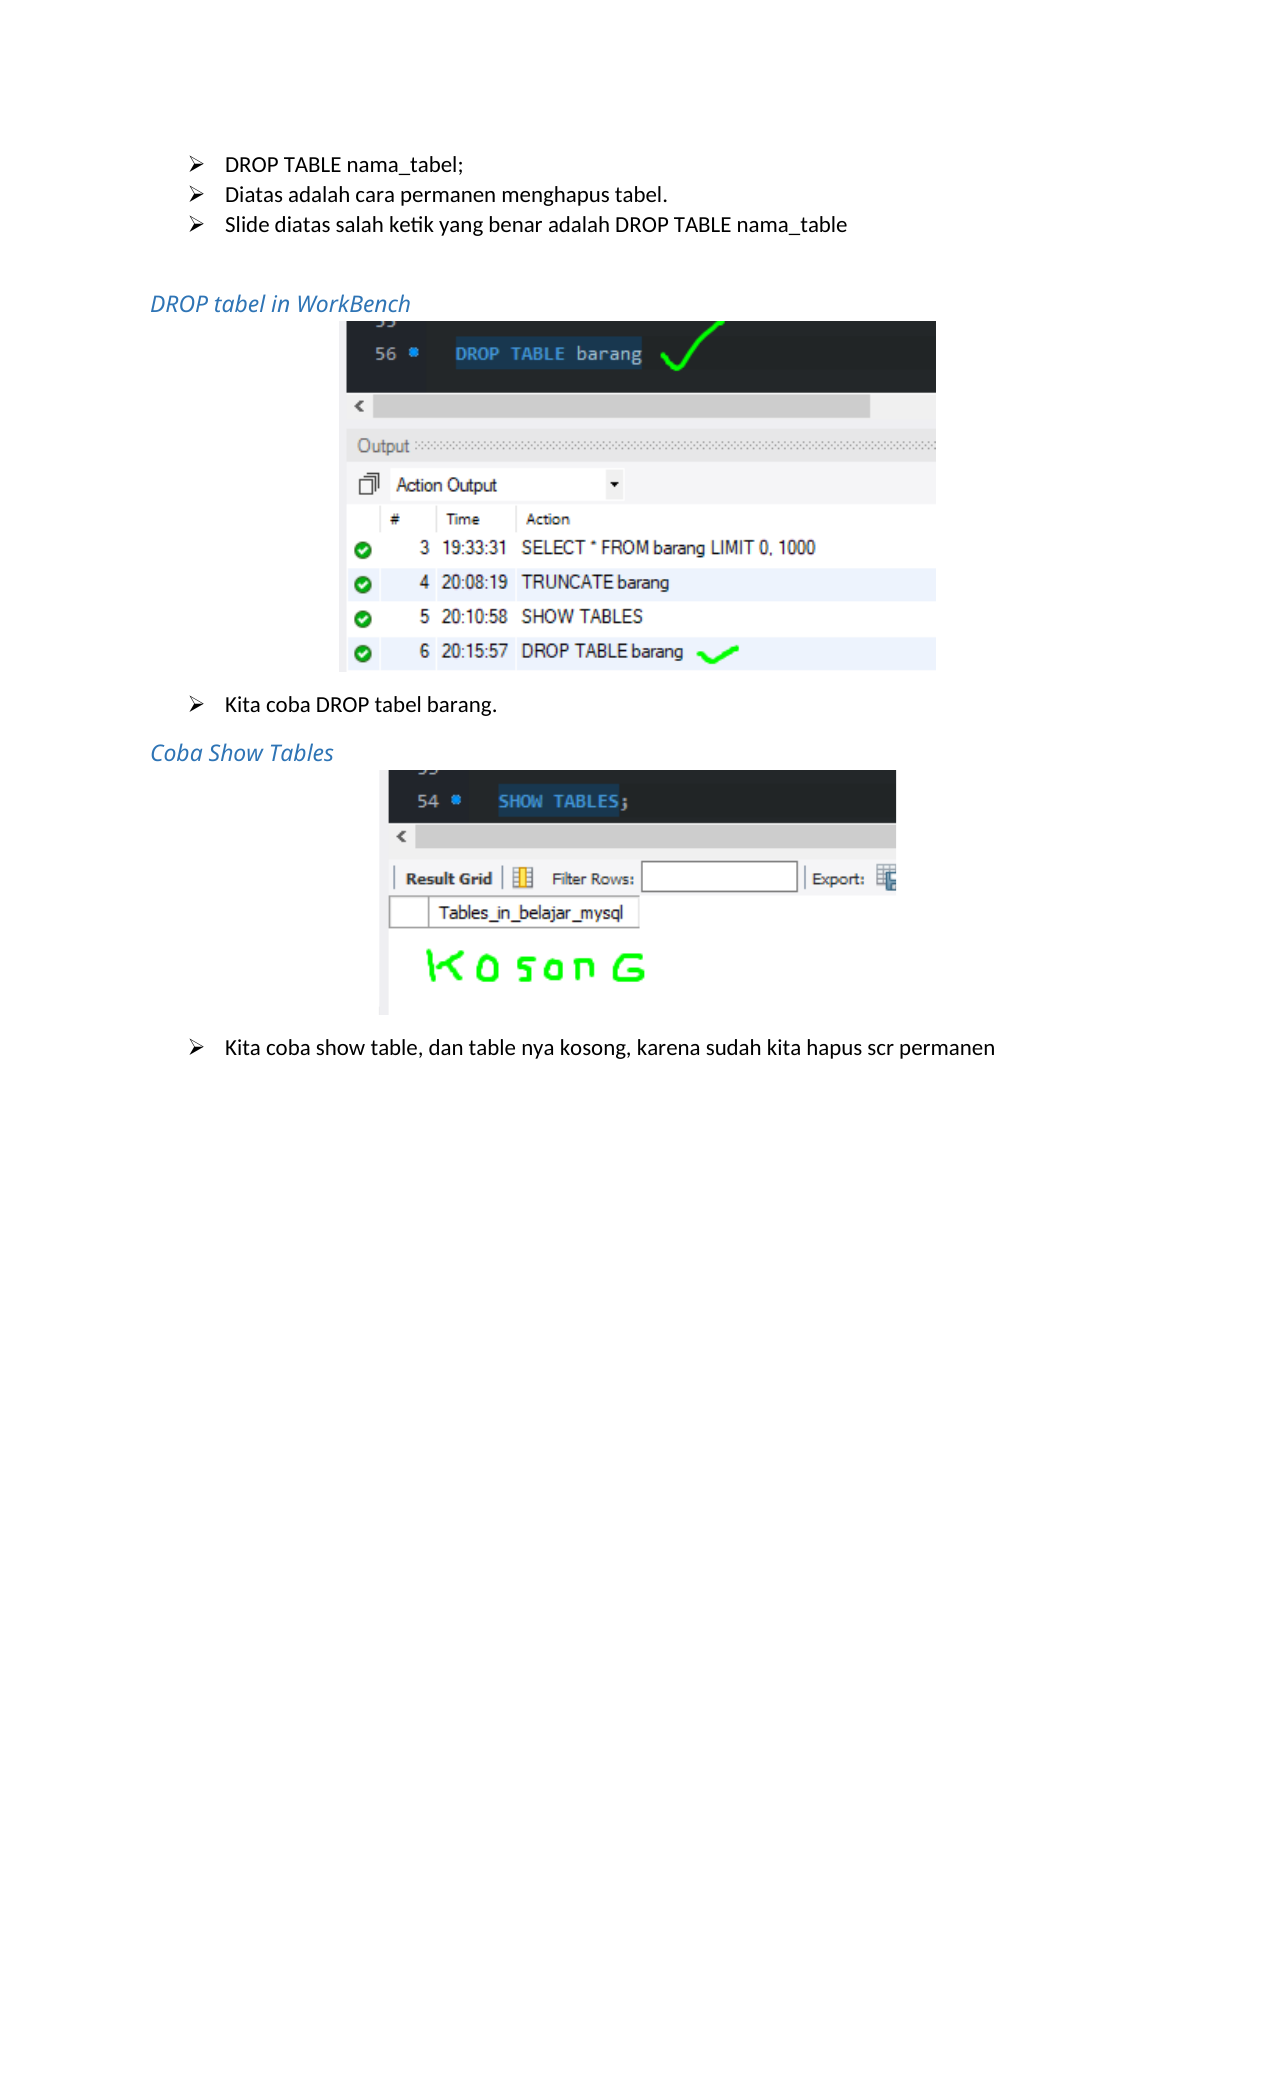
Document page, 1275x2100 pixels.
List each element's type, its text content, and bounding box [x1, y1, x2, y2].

subtitle DROP tabel in WorkBench [150, 287, 1125, 319]
list Slide diatas salah ketik yang benar adalah DROP TABLE nama_table [187, 210, 1125, 238]
list Kita coba show table, dan table nya kosong, karena sudah kita hapus scr permanen [187, 1033, 1125, 1061]
list Diatas adalah cara permanen menghapus tabel. [187, 180, 1125, 208]
list DROP TABLE nama_tabel; [187, 150, 1125, 178]
picture [339, 321, 936, 672]
picture [378, 770, 897, 1015]
list Kita coba DROP tabel barang. [187, 690, 1125, 718]
subtitle Coba Show Tables [150, 737, 1125, 768]
